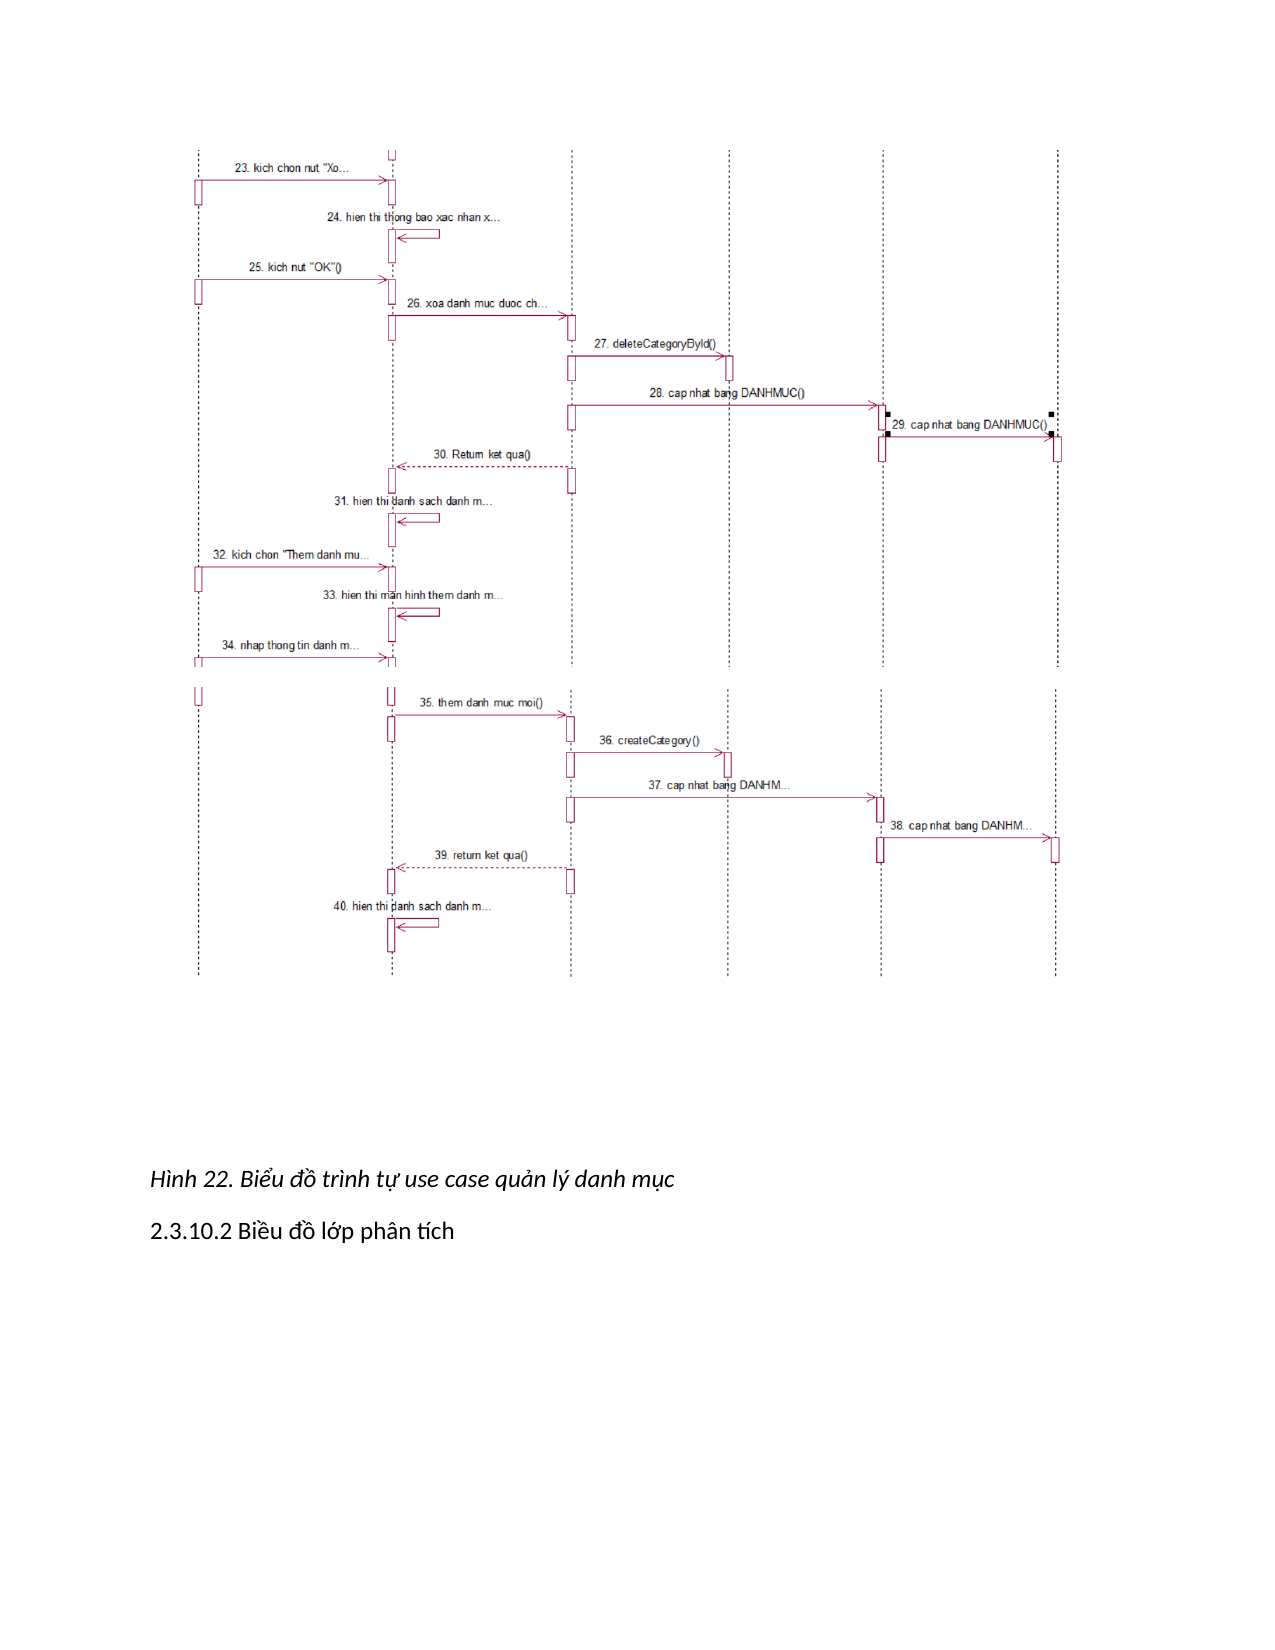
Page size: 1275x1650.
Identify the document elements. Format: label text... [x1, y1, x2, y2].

text 2.3.10.2 Biều đồ lớp phân tích [150, 1215, 1125, 1246]
picture [150, 687, 1096, 988]
text Hình 22. Biểu đồ trình tự use case quản lý danh mục [150, 1163, 1125, 1194]
picture [150, 150, 1097, 667]
